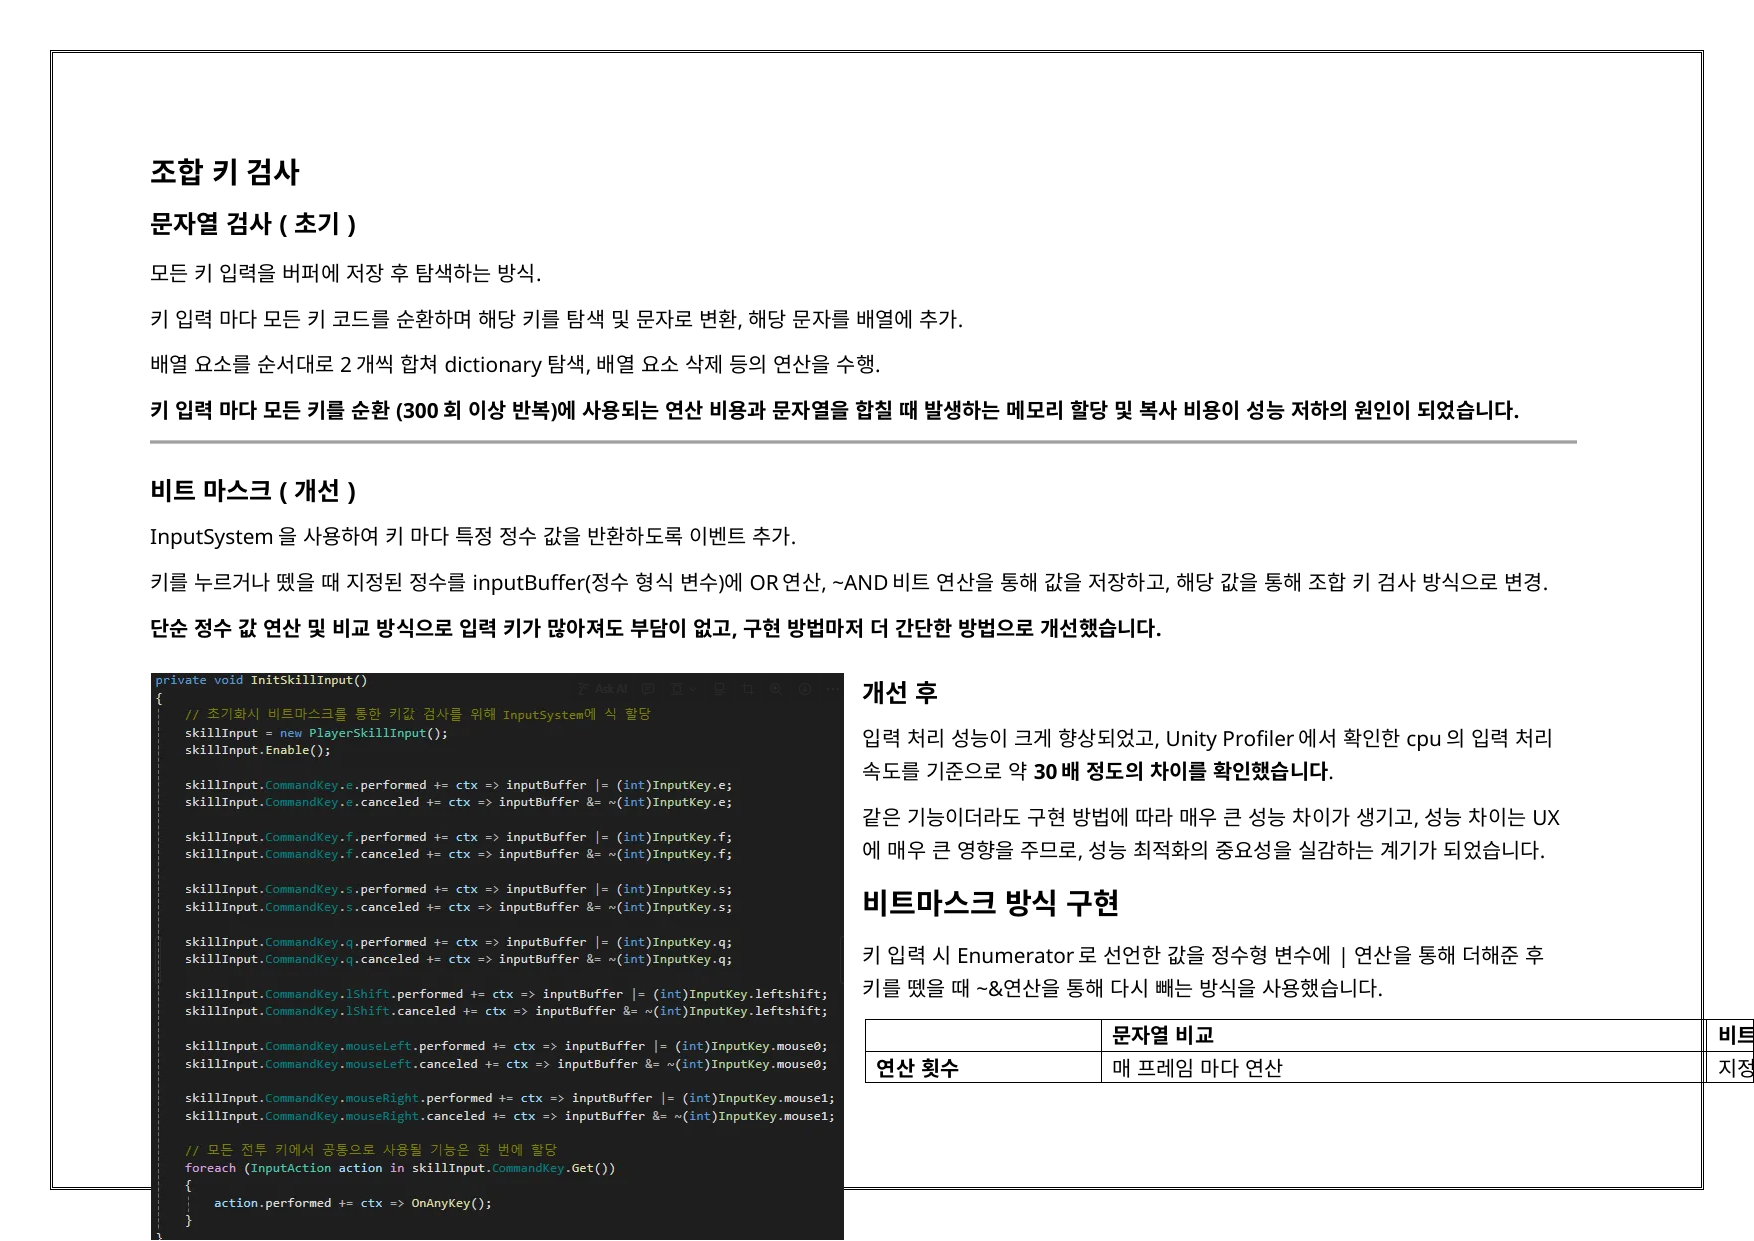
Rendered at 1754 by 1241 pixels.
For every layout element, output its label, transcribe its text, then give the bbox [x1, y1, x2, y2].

text 단순 정수 값 연산 및 비교 방식으로 입력 키가 많아져도 부담이 없고, 구현 방법마저 더 간단한 방법으로 개선했습니다. [150, 612, 1577, 642]
text 키를 누르거나 뗐을 때 지정된 정수를 inputBuffer(정수 형식 변수)에 OR연산, ~AND비트 연산을 통해 값을 저장하고, 해당 값을 통해 조합 키 검사 방식으로 변경. [150, 566, 1577, 597]
text 배열 요소를 순서대로 2개씩 합쳐 dictionary 탐색, 배열 요소 삭제 등의 연산을 수행. [150, 349, 1577, 379]
table_header 비트 마스크 [1707, 1020, 1753, 1051]
text 문자열 검사 ( 초기 ) [150, 205, 1577, 241]
table_header 문자열 비교 [1102, 1020, 1701, 1051]
text 모든 키 입력을 버퍼에 저장 후 탐색하는 방식. [150, 257, 1577, 287]
table_header [866, 1020, 1101, 1051]
table_cell 연산 횟수 [866, 1052, 1101, 1082]
text 키 입력 마다 모든 키를 순환 (300회 이상 반복)에 사용되는 연산 비용과 문자열을 합칠 때 발생하는 메모리 할당 및 복사 비용이 성능 저하의 원인이 되었습니다. [150, 394, 1577, 425]
text InputSystem을 사용하여 키 마다 특정 정수 값을 반환하도록 이벤트 추가. [150, 520, 1577, 551]
table_cell 매 프레임 마다 연산 [1102, 1052, 1701, 1082]
text 비트마스크 방식 구현 [843, 880, 1577, 923]
subtitle 개선 후 [843, 673, 1577, 709]
text 키 입력 시 Enumerator로 선언한 값을 정수형 변수에 | 연산을 통해 더해준 후 키를 뗐을 때 ~&연산을 통해 다시 빼는 방식을 사용했습니다. [843, 939, 1577, 1003]
text 키 입력 마다 모든 키 코드를 순환하며 해당 키를 탐색 및 문자로 변환, 해당 문자를 배열에 추가. [150, 303, 1577, 333]
text 같은 기능이더라도 구현 방법에 따라 매우 큰 성능 차이가 생기고, 성능 차이는 UX에 매우 큰 영향을 주므로, 성능 최적화의 중요성을 실감하는 계기가 되었습니다. [843, 801, 1577, 865]
subtitle 비트 마스크 ( 개선 ) [150, 472, 1577, 508]
picture [150, 673, 843, 1239]
text 입력 처리 성능이 크게 향상되었고, Unity Profiler에서 확인한 cpu의 입력 처리 속도를 기준으로 약 30배 정도의 차이를 확인했습니다. [843, 722, 1577, 786]
subtitle 조합 키 검사 [150, 150, 1577, 192]
